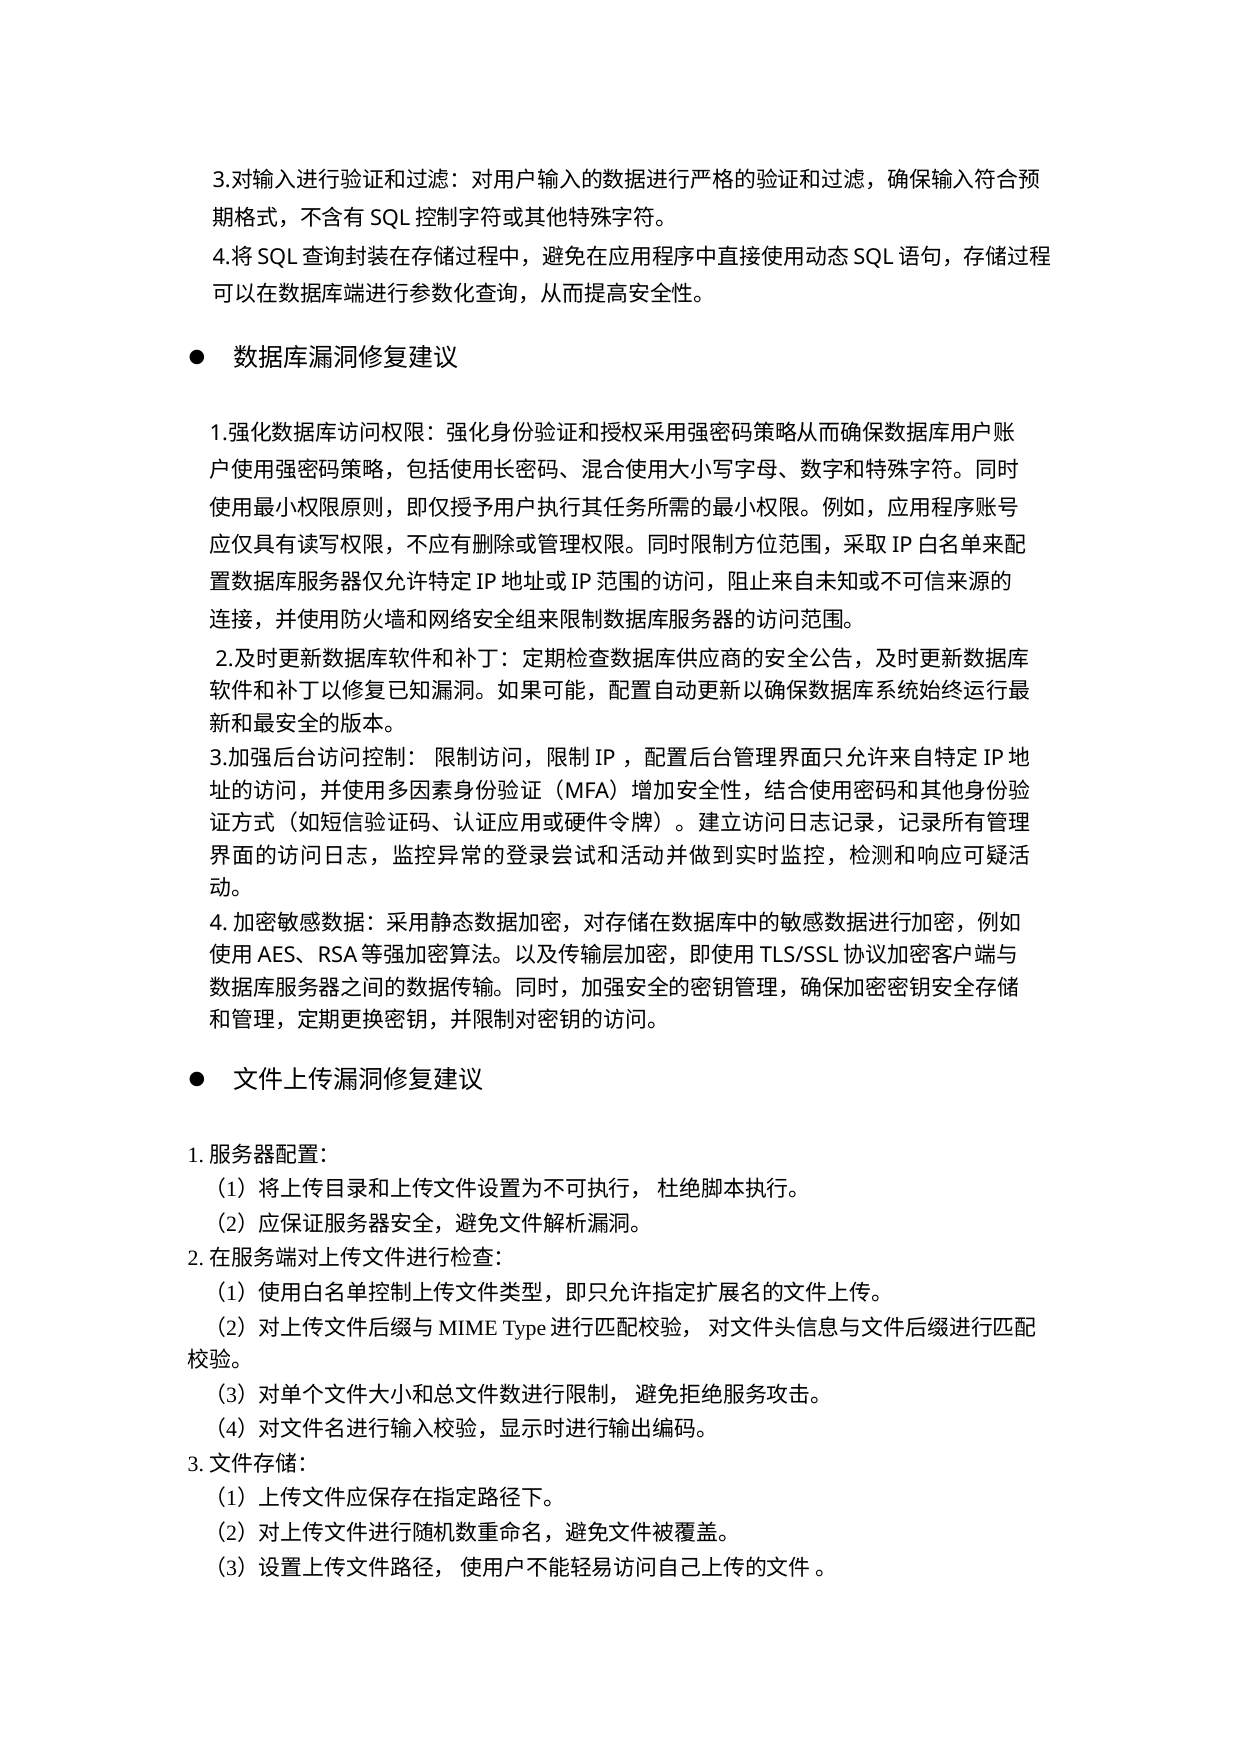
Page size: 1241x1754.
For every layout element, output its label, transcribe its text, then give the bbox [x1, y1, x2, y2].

list 3.加强后台访问控制： 限制访问，限制IP ，配置后台管理界面只允许来自特定IP地址的访问，并使用多因素身份验证（MFA）增加安全性，结合使用密码和其他身份验证方式（如短信验证码、认证应用或硬件令牌）。建立访问日志记录，记录所有管理界面的访问日志，监控异常的登录尝试和活动并做到实时监控，检测和响应可疑活动。 [209, 740, 1031, 902]
list （1）使用白名单控制上传文件类型，即只允许指定扩展名的文件上传。 [187, 1274, 1053, 1307]
list （1）上传文件应保存在指定路径下。 [187, 1480, 1053, 1512]
list 1.强化数据库访问权限：强化身份验证和授权采用强密码策略从而确保数据库用户账户使用强密码策略，包括使用长密码、混合使用大小写字母、数字和特殊字符。同时使用最小权限原则，即仅授予用户执行其任务所需的最小权限。例如，应用程序账号应仅具有读写权限，不应有删除或管理权限。同时限制方位范围，采取IP白名单来配置数据库服务器仅允许特定IP地址或IP范围的访问，阻止来自未知或不可信来源的连接，并使用防火墙和网络安全组来限制数据库服务器的访问范围。 [209, 415, 1031, 634]
list 4.将SQL查询封装在存储过程中，避免在应用程序中直接使用动态SQL语句，存储过程可以在数据库端进行参数化查询，从而提高安全性。 [212, 238, 1053, 308]
list （2）应保证服务器安全，避免文件解析漏洞。 [187, 1205, 1053, 1238]
list （2）对上传文件后缀与MIME Type进行匹配校验， 对文件头信息与文件后缀进行匹配校验。 [187, 1309, 1053, 1374]
list （3）对单个文件大小和总文件数进行限制， 避免拒绝服务攻击。 [187, 1376, 1053, 1409]
list （3）设置上传文件路径， 使用户不能轻易访问自己上传的文件 。 [187, 1549, 1053, 1582]
list 1. 服务器配置： [187, 1136, 1053, 1169]
list （4）对文件名进行输入校验，显示时进行输出编码。 [187, 1411, 1053, 1443]
list 3.对输入进行验证和过滤：对用户输入的数据进行严格的验证和过滤，确保输入符合预期格式，不含有SQL控制字符或其他特殊字符。 [212, 162, 1053, 232]
list 2. 在服务端对上传文件进行检查： [187, 1240, 1053, 1272]
list 2.及时更新数据库软件和补丁：定期检查数据库供应商的安全公告，及时更新数据库软件和补丁以修复已知漏洞。如果可能，配置自动更新以确保数据库系统始终运行最新和最安全的版本。 [209, 640, 1031, 738]
list 文件上传漏洞修复建议 [187, 1045, 1053, 1110]
list （2）对上传文件进行随机数重命名，避免文件被覆盖。 [187, 1514, 1053, 1547]
subtitle 4. 加密敏感数据：采用静态数据加密，对存储在数据库中的敏感数据进行加密，例如使用AES、RSA等强加密算法。以及传输层加密，即使用TLS/SSL协议加密客户端与数据库服务器之间的数据传输。同时，加强安全的密钥管理，确保加密密钥安全存储和管理，定期更换密钥，并限制对密钥的访问。 [209, 904, 1031, 1034]
list 3. 文件存储： [187, 1445, 1053, 1478]
list 数据库漏洞修复建议 [187, 323, 1053, 388]
list （1）将上传目录和上传文件设置为不可执行， 杜绝脚本执行。 [187, 1171, 1053, 1203]
